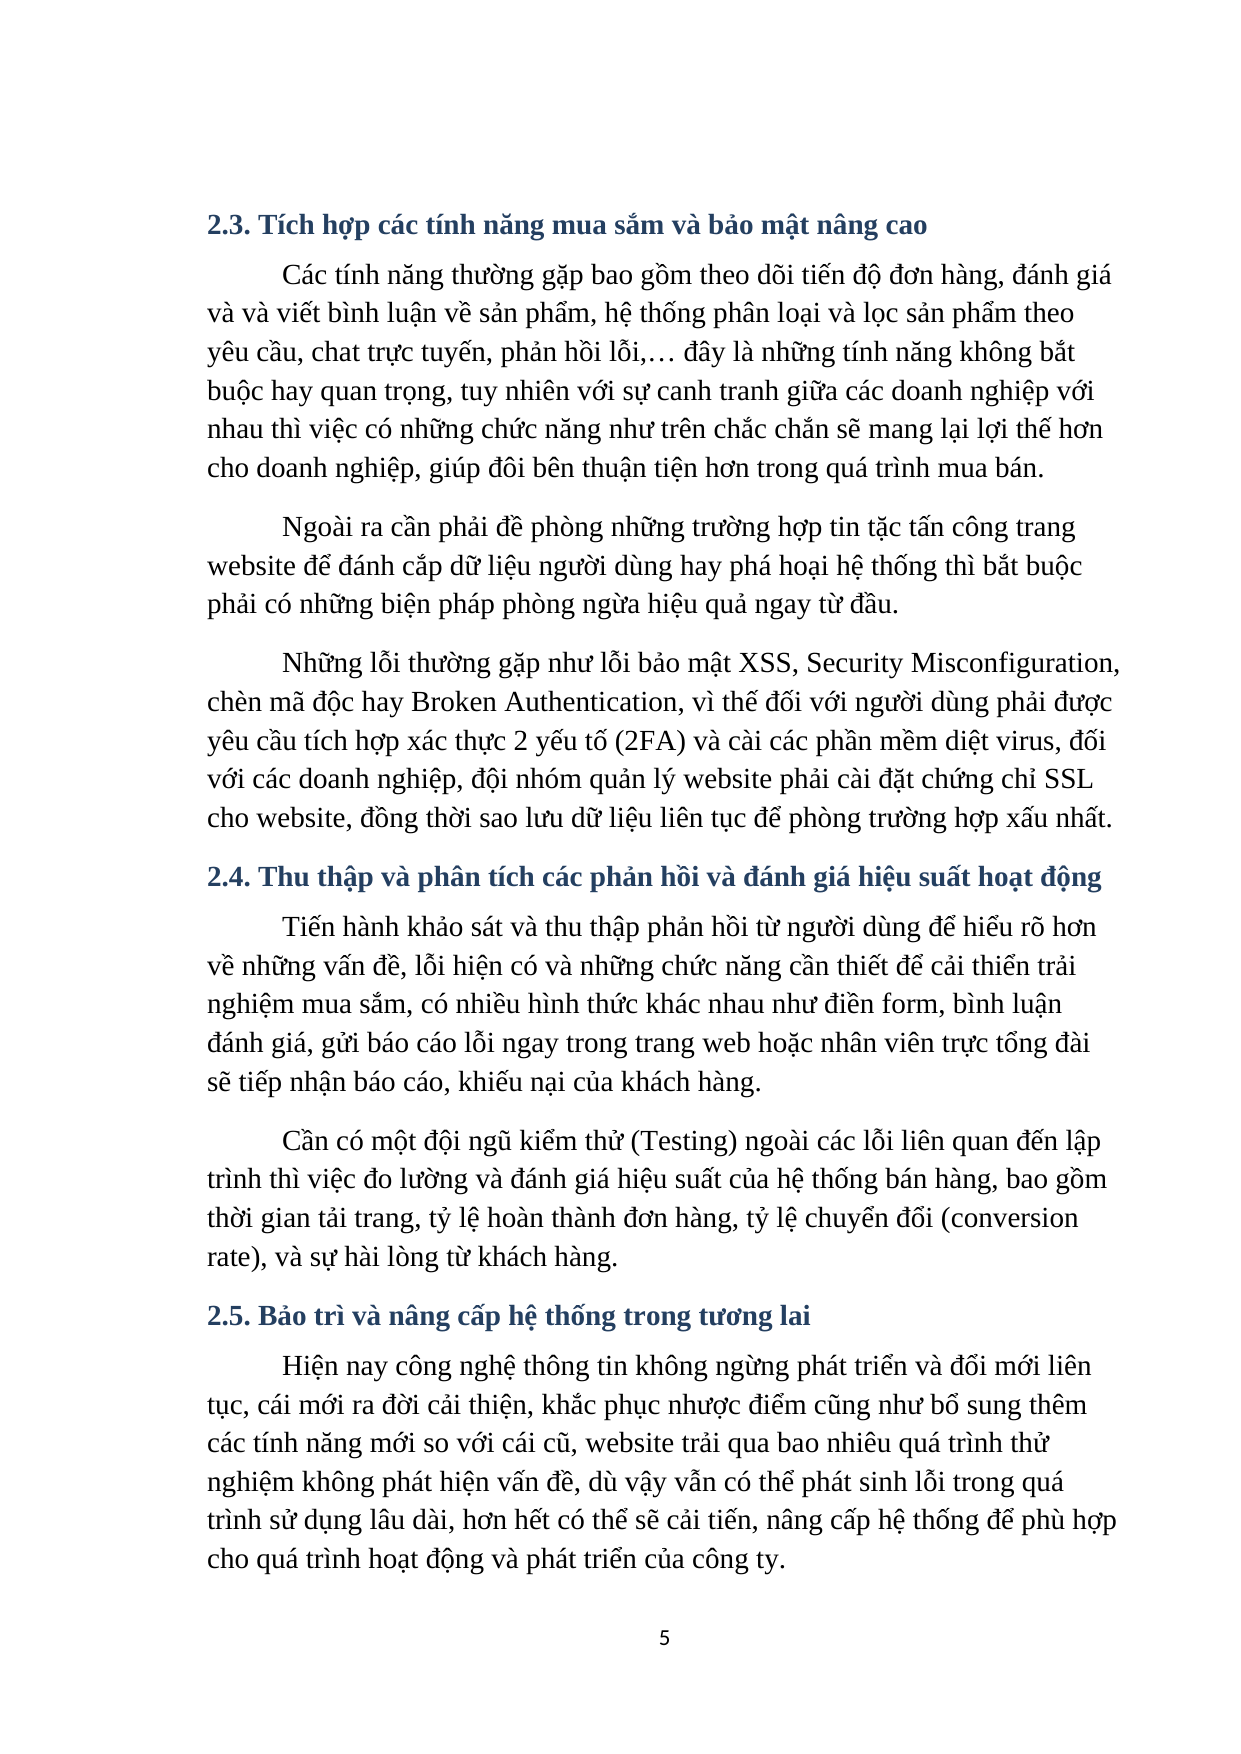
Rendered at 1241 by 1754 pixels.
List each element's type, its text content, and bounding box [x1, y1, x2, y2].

text Cần có một đội ngũ kiểm thử (Testing) ngoài các lỗi liên quan đến lập trình thì việc đo lường và đánh giá hiệu suất của hệ thống bán hàng, bao gồm thời gian tải trang, tỷ lệ hoàn thành đơn hàng, tỷ lệ chuyển đổi (conversion rate), và sự hài lòng từ khách hàng. [207, 1123, 1122, 1272]
subtitle 2.5. Bảo trì và nâng cấp hệ thống trong tương lai [207, 1298, 1122, 1332]
subtitle 2.3. Tích hợp các tính năng mua sắm và bảo mật nâng cao [207, 207, 1122, 240]
text Những lỗi thường gặp như lỗi bảo mật XSS, Security Misconfiguration, chèn mã độc hay Broken Authentication, vì thế đối với người dùng phải được yêu cầu tích hợp xác thực 2 yếu tố (2FA) và cài các phần mềm diệt virus, đối với các doanh nghiệp, đội nhóm quản lý website phải cài đặt chứng chỉ SSL cho website, đồng thời sao lưu dữ liệu liên tục để phòng trường hợp xấu nhất. [207, 646, 1122, 833]
text Ngoài ra cần phải đề phòng những trường hợp tin tặc tấn công trang website để đánh cắp dữ liệu người dùng hay phá hoại hệ thống thì bắt buộc phải có những biện pháp phòng ngừa hiệu quả ngay từ đầu. [207, 509, 1122, 620]
text Các tính năng thường gặp bao gồm theo dõi tiến độ đơn hàng, đánh giá và và viết bình luận về sản phẩm, hệ thống phân loại và lọc sản phẩm theo yêu cầu, chat trực tuyến, phản hồi lỗi,… đây là những tính năng không bắt buộc hay quan trọng, tuy nhiên với sự canh tranh giữa các doanh nghiệp với nhau thì việc có những chức năng như trên chắc chắn sẽ mang lại lợi thế hơn cho doanh nghiệp, giúp đôi bên thuận tiện hơn trong quá trình mua bán. [207, 257, 1122, 483]
text Hiện nay công nghệ thông tin không ngừng phát triển và đổi mới liên tục, cái mới ra đời cải thiện, khắc phục nhược điểm cũng như bổ sung thêm các tính năng mới so với cái cũ, website trải qua bao nhiêu quá trình thử nghiệm không phát hiện vấn đề, dù vậy vẫn có thể phát sinh lỗi trong quá trình sử dụng lâu dài, hơn hết có thể sẽ cải tiến, nâng cấp hệ thống để phù hợp cho quá trình hoạt động và phát triển của công ty. [207, 1348, 1122, 1574]
text Tiến hành khảo sát và thu thập phản hồi từ người dùng để hiểu rõ hơn về những vấn đề, lỗi hiện có và những chức năng cần thiết để cải thiển trải nghiệm mua sắm, có nhiều hình thức khác nhau như điền form, bình luận đánh giá, gửi báo cáo lỗi ngay trong trang web hoặc nhân viên trực tổng đài sẽ tiếp nhận báo cáo, khiếu nại của khách hàng. [207, 909, 1122, 1097]
subtitle 2.4. Thu thập và phân tích các phản hồi và đánh giá hiệu suất hoạt động [207, 859, 1122, 893]
